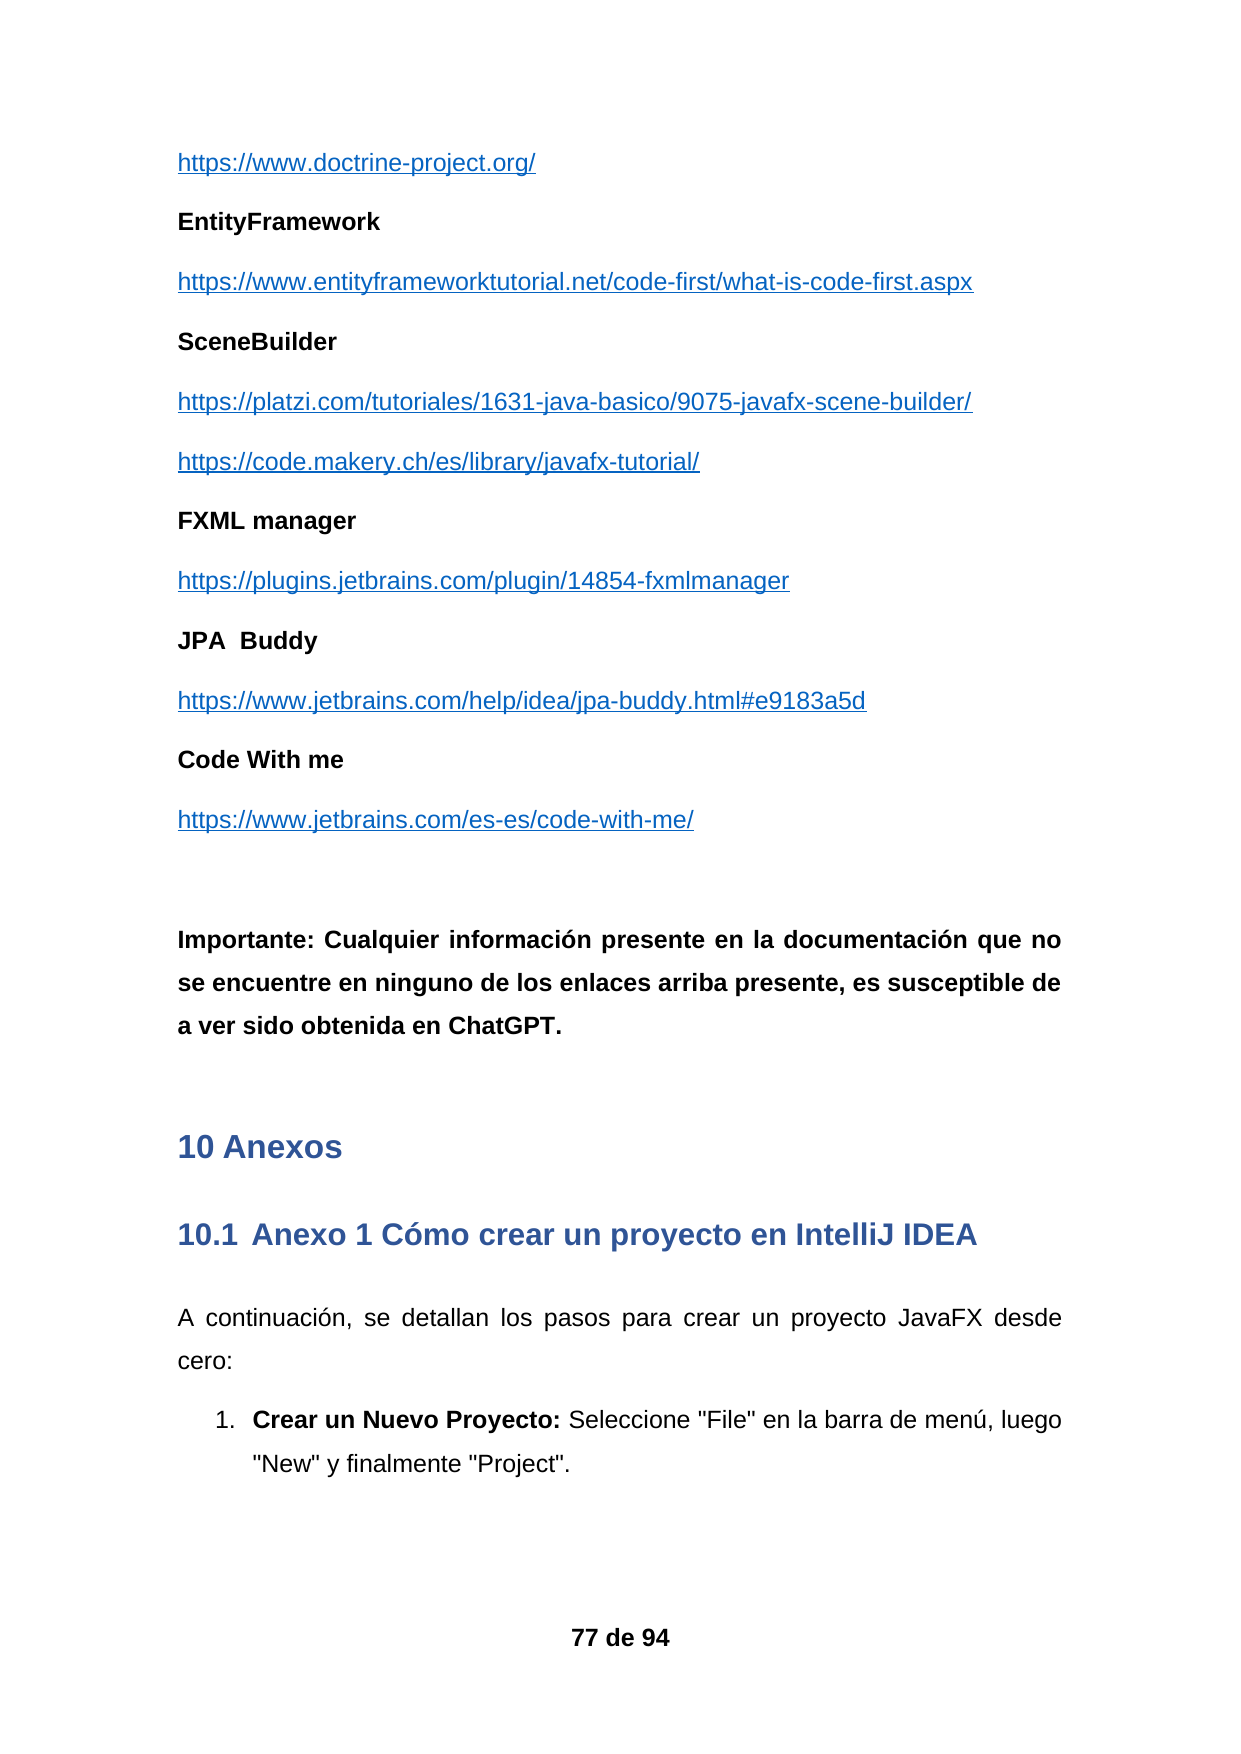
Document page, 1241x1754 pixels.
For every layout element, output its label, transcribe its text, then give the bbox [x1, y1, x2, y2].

text Code With me [177, 746, 1063, 774]
list Crear un Nuevo Proyecto: Seleccione "File" en la barra de menú, luego "New" y finalmente "Project". [215, 1406, 1063, 1477]
text https://www.doctrine-project.org/ [177, 148, 1063, 176]
text EntityFramework [177, 207, 1063, 236]
text A continuación, se detallan los pasos para crear un proyecto JavaFX desde cero: [177, 1303, 1063, 1374]
text https://www.jetbrains.com/es-es/code-with-me/ [177, 805, 1063, 834]
text FXML manager [177, 506, 1063, 535]
text JPA Buddy [177, 626, 1063, 655]
subtitle Anexos [177, 1127, 1063, 1165]
text https://www.entityframeworktutorial.net/code-first/what-is-code-first.aspx [177, 267, 1063, 296]
subtitle Anexo 1 Cómo crear un proyecto en IntelliJ IDEA [177, 1216, 1063, 1252]
text https://code.makery.ch/es/library/javafx-tutorial/ [177, 447, 1063, 475]
text SceneBuilder [177, 327, 1063, 356]
text https://plugins.jetbrains.com/plugin/14854-fxmlmanager [177, 566, 1063, 595]
text https://platzi.com/tutoriales/1631-java-basico/9075-javafx-scene-builder/ [177, 387, 1063, 416]
text Importante: Cualquier información presente en la documentación que no se encuentre en ninguno de los enlaces arriba presente, es susceptible de a ver sido obtenida en ChatGPT. [177, 925, 1063, 1040]
text https://www.jetbrains.com/help/idea/jpa-buddy.html#e9183a5d [177, 686, 1063, 714]
